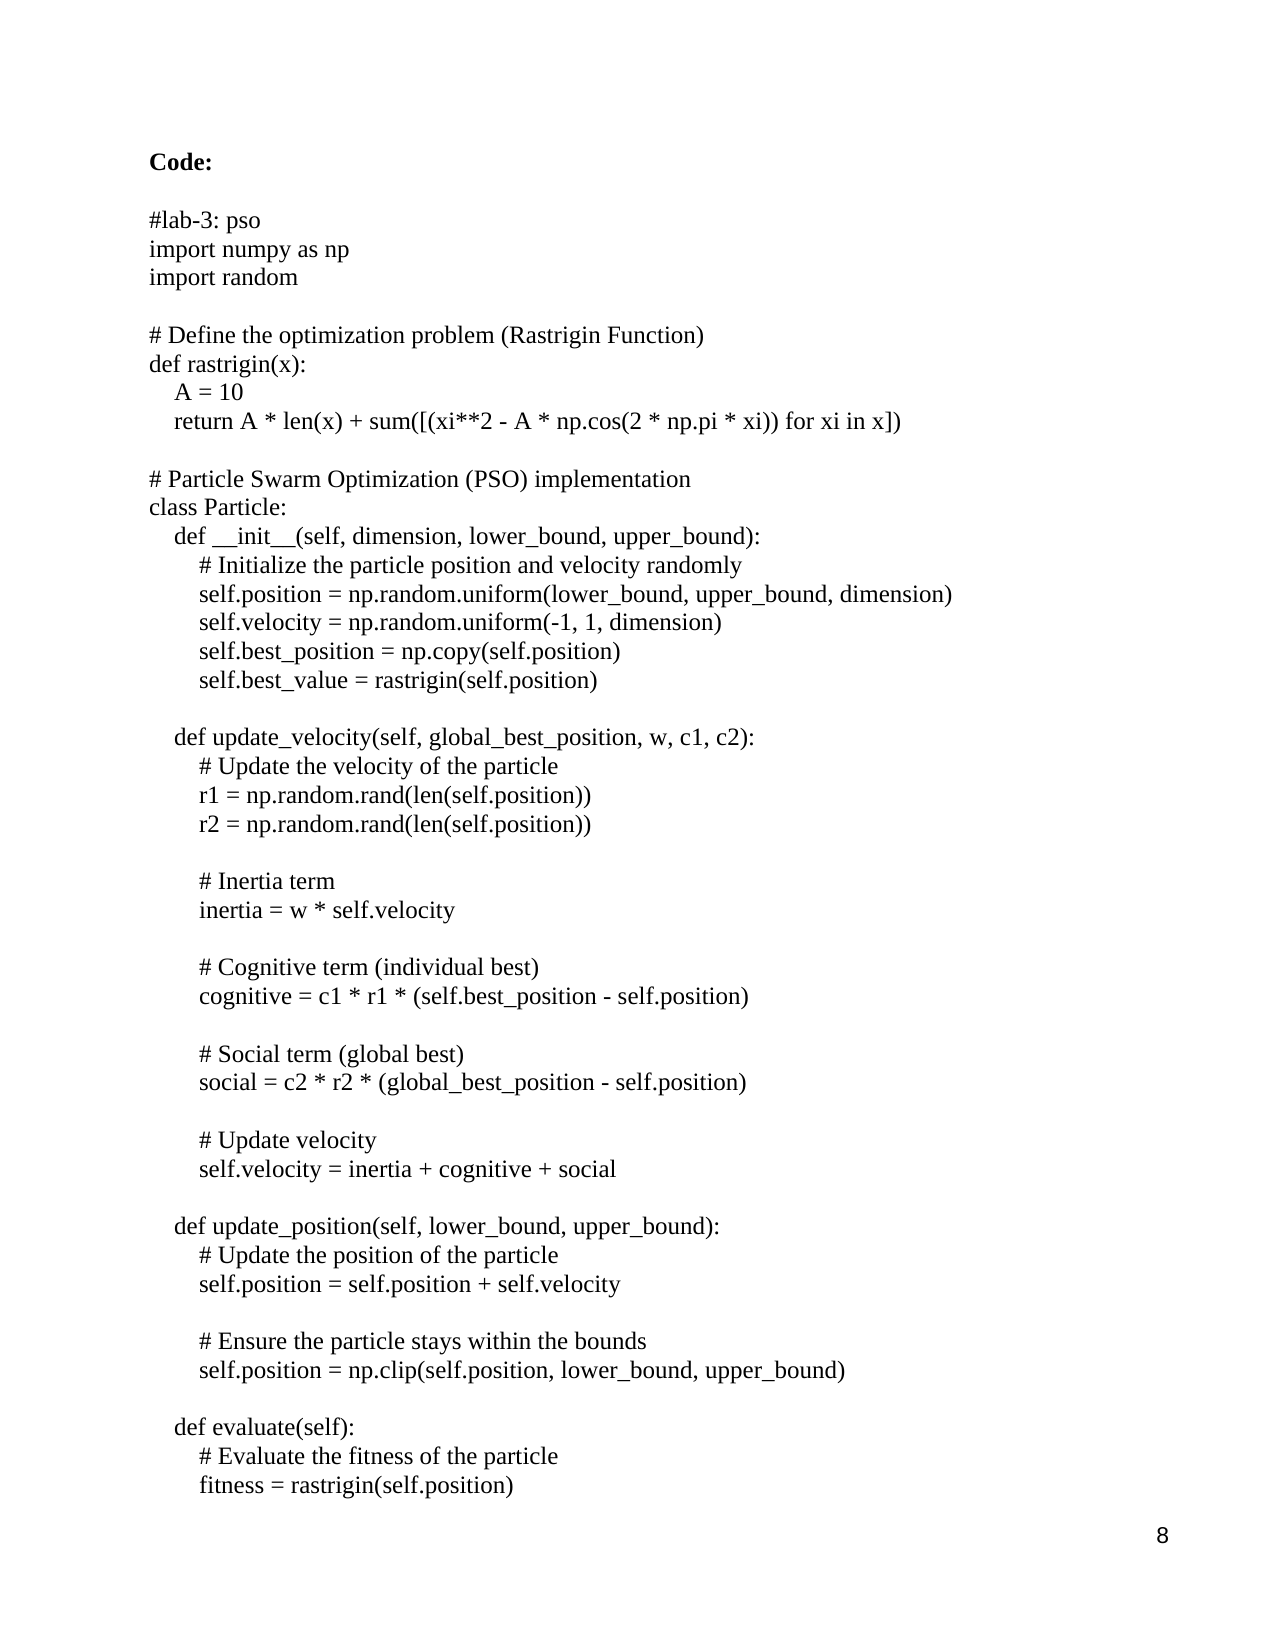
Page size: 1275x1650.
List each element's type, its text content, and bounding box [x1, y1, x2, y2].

text def rastrigin(x): [149, 349, 1169, 377]
text self.position = np.clip(self.position, lower_bound, upper_bound) [149, 1355, 1169, 1384]
text self.velocity = np.random.uniform(-1, 1, dimension) [149, 607, 1169, 636]
text # Update the velocity of the particle [149, 751, 1169, 780]
text r1 = np.random.rand(len(self.position)) [149, 780, 1169, 809]
text fitness = rastrigin(self.position) [149, 1470, 1169, 1499]
text self.position = np.random.uniform(lower_bound, upper_bound, dimension) [149, 579, 1169, 607]
text class Particle: [149, 492, 1169, 521]
text def update_velocity(self, global_best_position, w, c1, c2): [149, 722, 1169, 751]
text # Evaluate the fitness of the particle [149, 1441, 1169, 1470]
text def evaluate(self): [149, 1412, 1169, 1441]
text # Social term (global best) [149, 1039, 1169, 1067]
text social = c2 * r2 * (global_best_position - self.position) [149, 1067, 1169, 1096]
text A = 10 [149, 377, 1169, 406]
text # Define the optimization problem (Rastrigin Function) [149, 320, 1169, 349]
text import random [149, 262, 1169, 291]
text self.velocity = inertia + cognitive + social [149, 1154, 1169, 1182]
text self.position = self.position + self.velocity [149, 1269, 1169, 1297]
text #lab-3: pso [149, 205, 1169, 234]
text # Particle Swarm Optimization (PSO) implementation [149, 464, 1169, 492]
text # Cognitive term (individual best) [149, 952, 1169, 981]
text # Initialize the particle position and velocity randomly [149, 550, 1169, 579]
text cognitive = c1 * r1 * (self.best_position - self.position) [149, 981, 1169, 1010]
text def update_position(self, lower_bound, upper_bound): [149, 1211, 1169, 1240]
text # Inertia term [149, 866, 1169, 895]
text Code: [149, 147, 1169, 176]
text import numpy as np [149, 234, 1169, 262]
text # Ensure the particle stays within the bounds [149, 1326, 1169, 1355]
text return A * len(x) + sum([(xi**2 - A * np.cos(2 * np.pi * xi)) for xi in x]) [149, 406, 1169, 435]
text r2 = np.random.rand(len(self.position)) [149, 809, 1169, 837]
text # Update the position of the particle [149, 1240, 1169, 1269]
text self.best_value = rastrigin(self.position) [149, 665, 1169, 694]
text inertia = w * self.velocity [149, 895, 1169, 924]
text def __init__(self, dimension, lower_bound, upper_bound): [149, 521, 1169, 550]
text self.best_position = np.copy(self.position) [149, 636, 1169, 665]
text # Update velocity [149, 1125, 1169, 1154]
